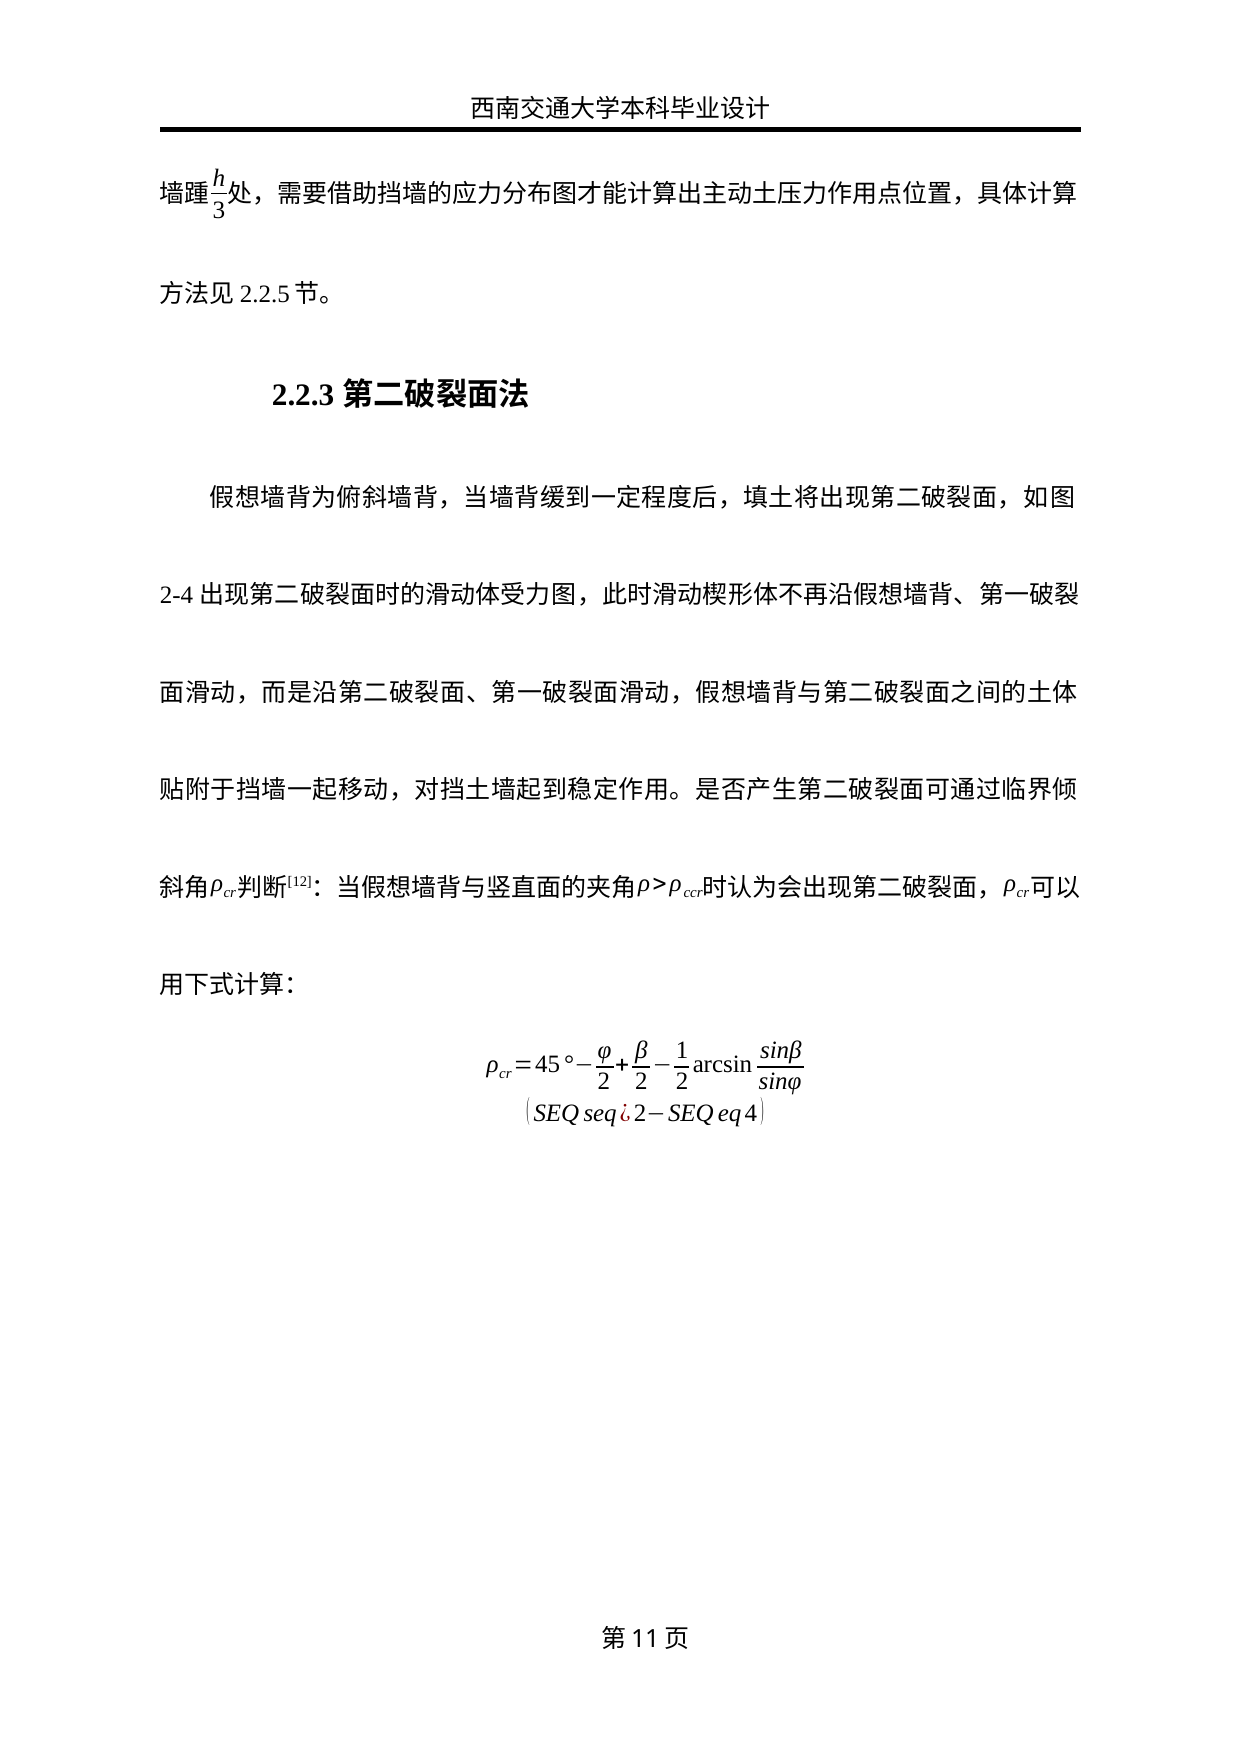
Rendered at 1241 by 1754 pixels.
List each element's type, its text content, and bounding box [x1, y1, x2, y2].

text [159, 162, 1081, 324]
text 假想墙背为俯斜墙背，当墙背缓到一定程度后，填土将出现第二破裂面，如图 2-4 出现第二破裂面时的滑动体受力图，此时滑动楔形体不再沿假想墙背、第一破裂面滑动，而是沿第二破裂面、第一破裂面滑动，假想墙背与第二破裂面之间的土体贴附于挡墙一起移动，对挡土墙起到稳定作用。是否产生第二破裂面可通过临界倾斜角判断[12]：当假想墙背与竖直面的夹角时认为会出现第二破裂面，可以用下式计算： [159, 463, 1081, 1015]
subtitle 第二破裂面法 [272, 359, 1081, 424]
